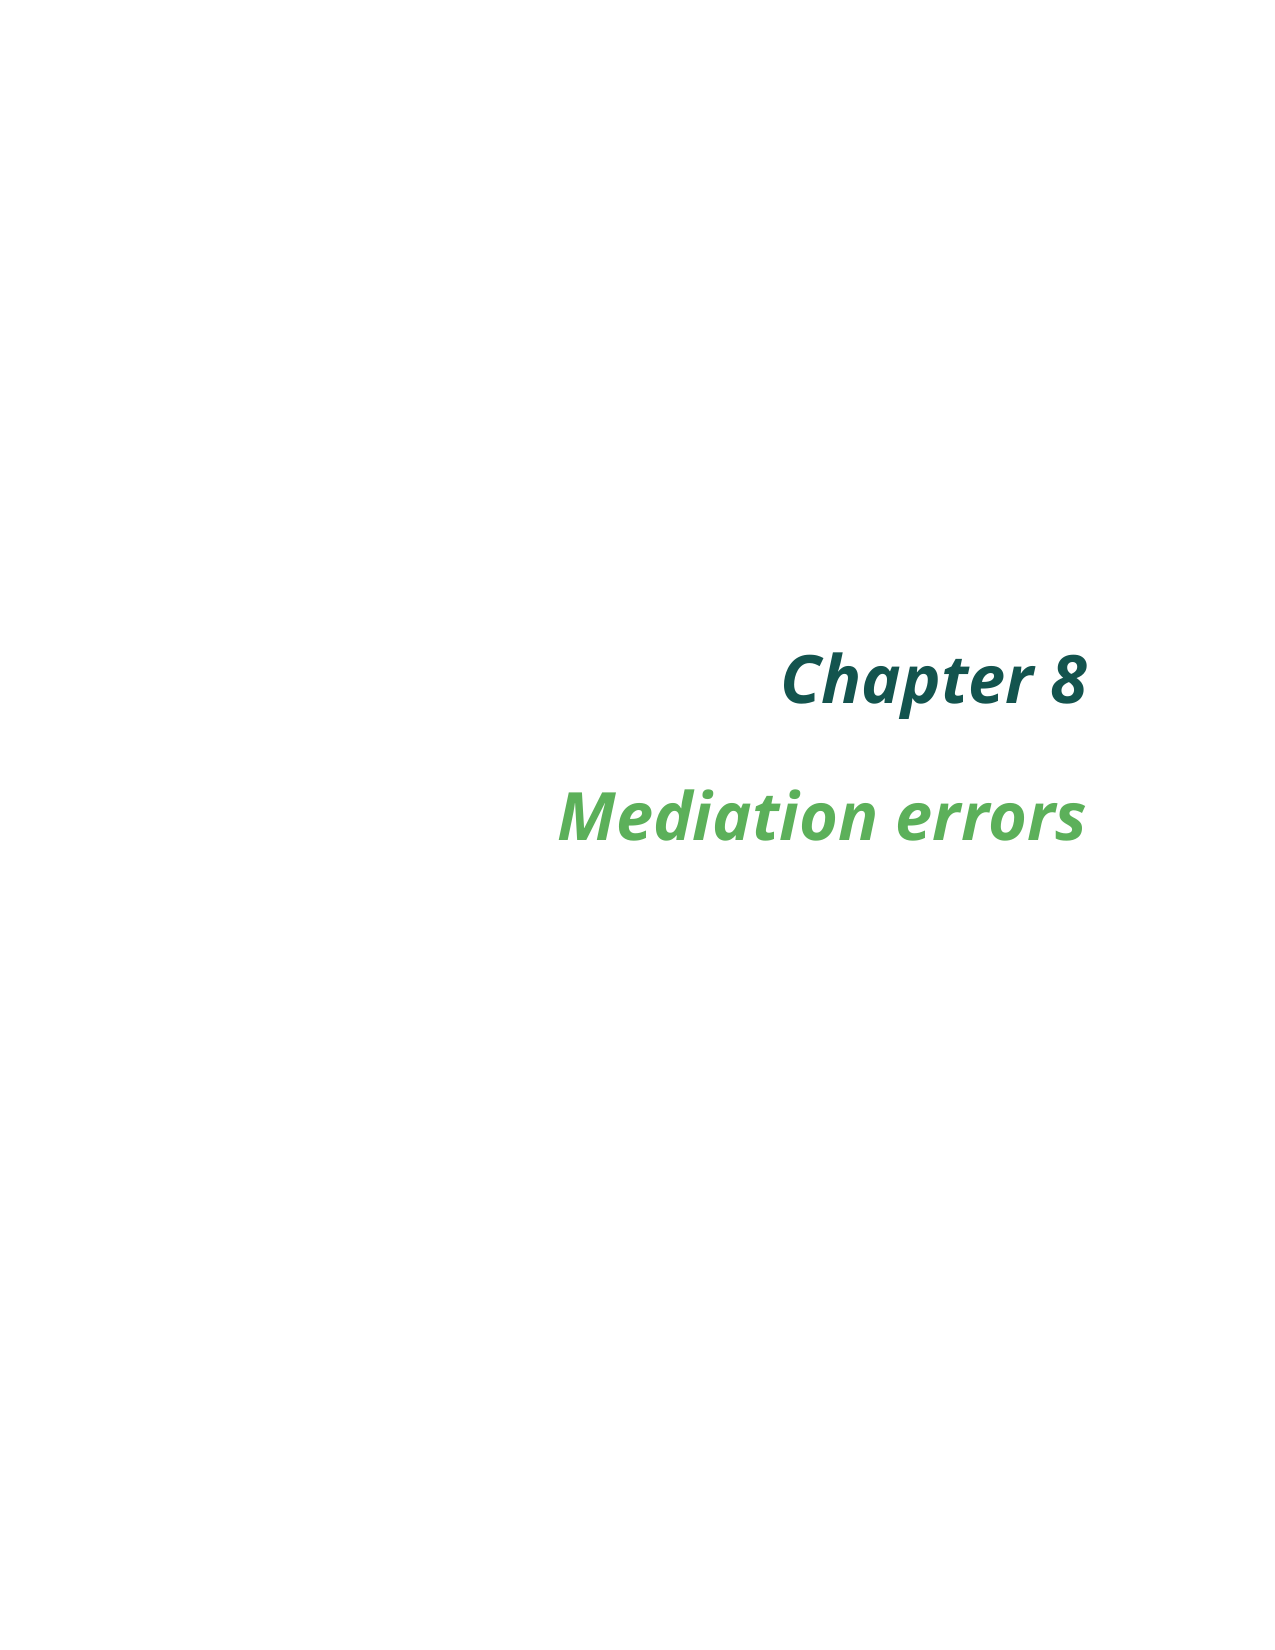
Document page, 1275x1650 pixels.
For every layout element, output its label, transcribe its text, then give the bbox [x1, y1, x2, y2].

subtitle Chapter 8 Mediation errors [187, 632, 1087, 859]
